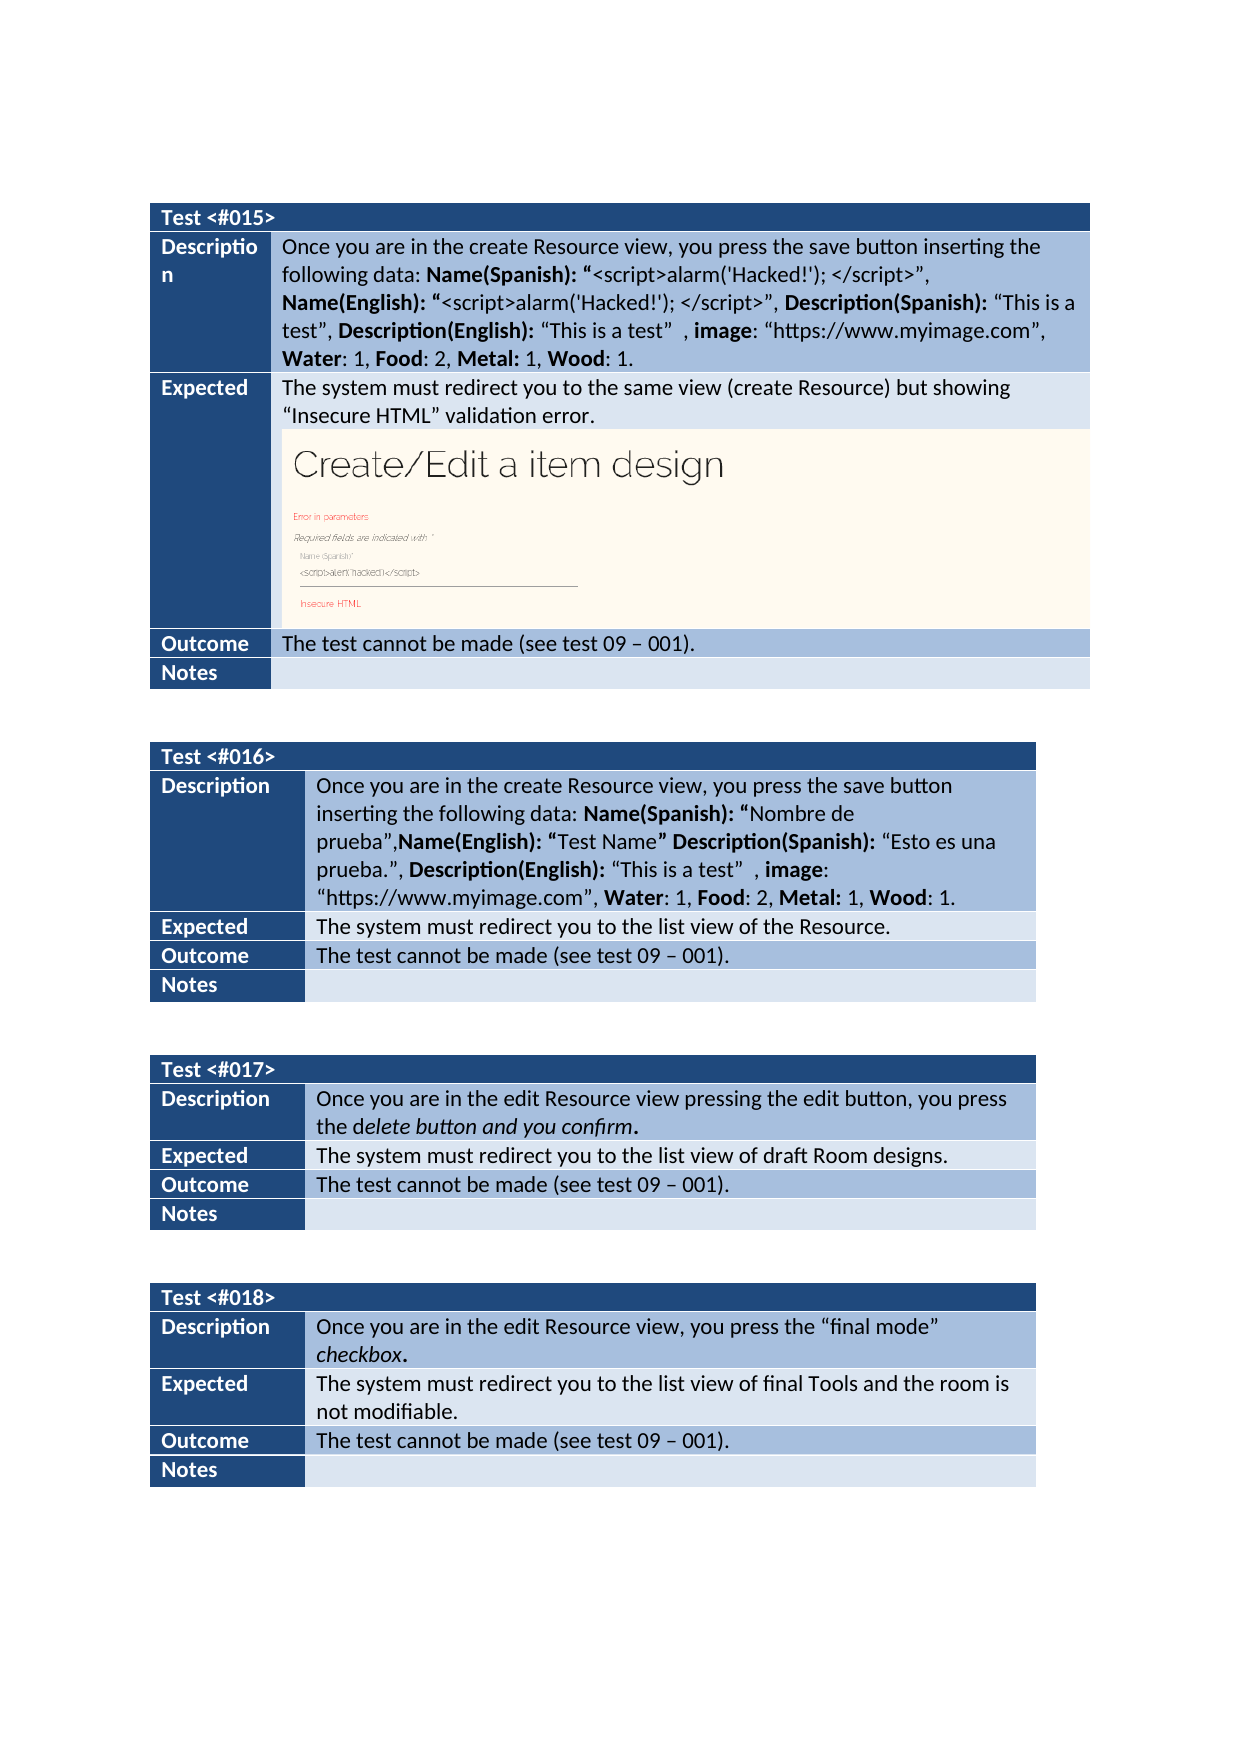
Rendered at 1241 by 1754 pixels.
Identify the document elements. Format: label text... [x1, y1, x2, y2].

table_cell Notes [150, 970, 305, 1002]
table_cell Once you are in the create Resource view, you press the save button inserting the following data: Name(Spanish): “<script>alarm('Hacked!'); </script>”, Name(English): “<script>alarm('Hacked!'); </script>”, Description(Spanish): “This is a test”, Description(English): “This is a test” , image: “https://www.myimage.com”, Water: 1, Food: 2, Metal: 1, Wood: 1. [271, 232, 1090, 372]
picture [281, 429, 1091, 628]
table_header Test <#017> [150, 1055, 1036, 1083]
table_cell Once you are in the edit Resource view, you press the “final mode” checkbox. [305, 1312, 1036, 1368]
table_cell Description [150, 771, 305, 911]
table_cell [305, 970, 1036, 1002]
table_header Test <#016> [150, 742, 1036, 770]
table_cell Outcome [150, 941, 305, 969]
table_cell [305, 1456, 1036, 1487]
table_cell The system must redirect you to the list view of the Resource. [305, 912, 1036, 940]
table_cell Description [150, 232, 271, 372]
table_cell Once you are in the create Resource view, you press the save button inserting the following data: Name(Spanish): “Nombre de prueba”,Name(English): “Test Name” Description(Spanish): “Esto es una prueba.”, Description(English): “This is a test” , image: “https://www.myimage.com”, Water: 1, Food: 2, Metal: 1, Wood: 1. [305, 771, 1036, 911]
table_header Test <#015> [150, 203, 1090, 231]
table_cell The system must redirect you to the same view (create Resource) but showing “Insecure HTML” validation error. [271, 373, 1090, 628]
table_cell The test cannot be made (see test 09 – 001). [305, 1426, 1036, 1454]
table_cell The test cannot be made (see test 09 – 001). [305, 1170, 1036, 1198]
table_cell Description [150, 1084, 305, 1140]
table_cell Expected [150, 1141, 305, 1169]
table_cell Notes [150, 1456, 305, 1487]
table_cell Description [150, 1312, 305, 1368]
table_cell The test cannot be made (see test 09 – 001). [271, 629, 1090, 657]
table_cell Outcome [150, 1426, 305, 1454]
table_cell Expected [150, 1369, 305, 1425]
table_cell The system must redirect you to the list view of final Tools and the room is not modifiable. [305, 1369, 1036, 1425]
table_header Test <#018> [150, 1283, 1036, 1311]
table_cell Notes [150, 658, 271, 689]
table_cell The system must redirect you to the list view of draft Room designs. [305, 1141, 1036, 1169]
table_cell The test cannot be made (see test 09 – 001). [305, 941, 1036, 969]
table_cell Once you are in the edit Resource view pressing the edit button, you press the delete button and you confirm. [305, 1084, 1036, 1140]
table_cell Expected [150, 912, 305, 940]
table_cell Notes [150, 1199, 305, 1230]
table_cell [305, 1199, 1036, 1230]
table_cell Outcome [150, 1170, 305, 1198]
table_cell Outcome [150, 629, 271, 657]
table_cell [271, 658, 1090, 689]
table_cell Expected [150, 373, 271, 628]
